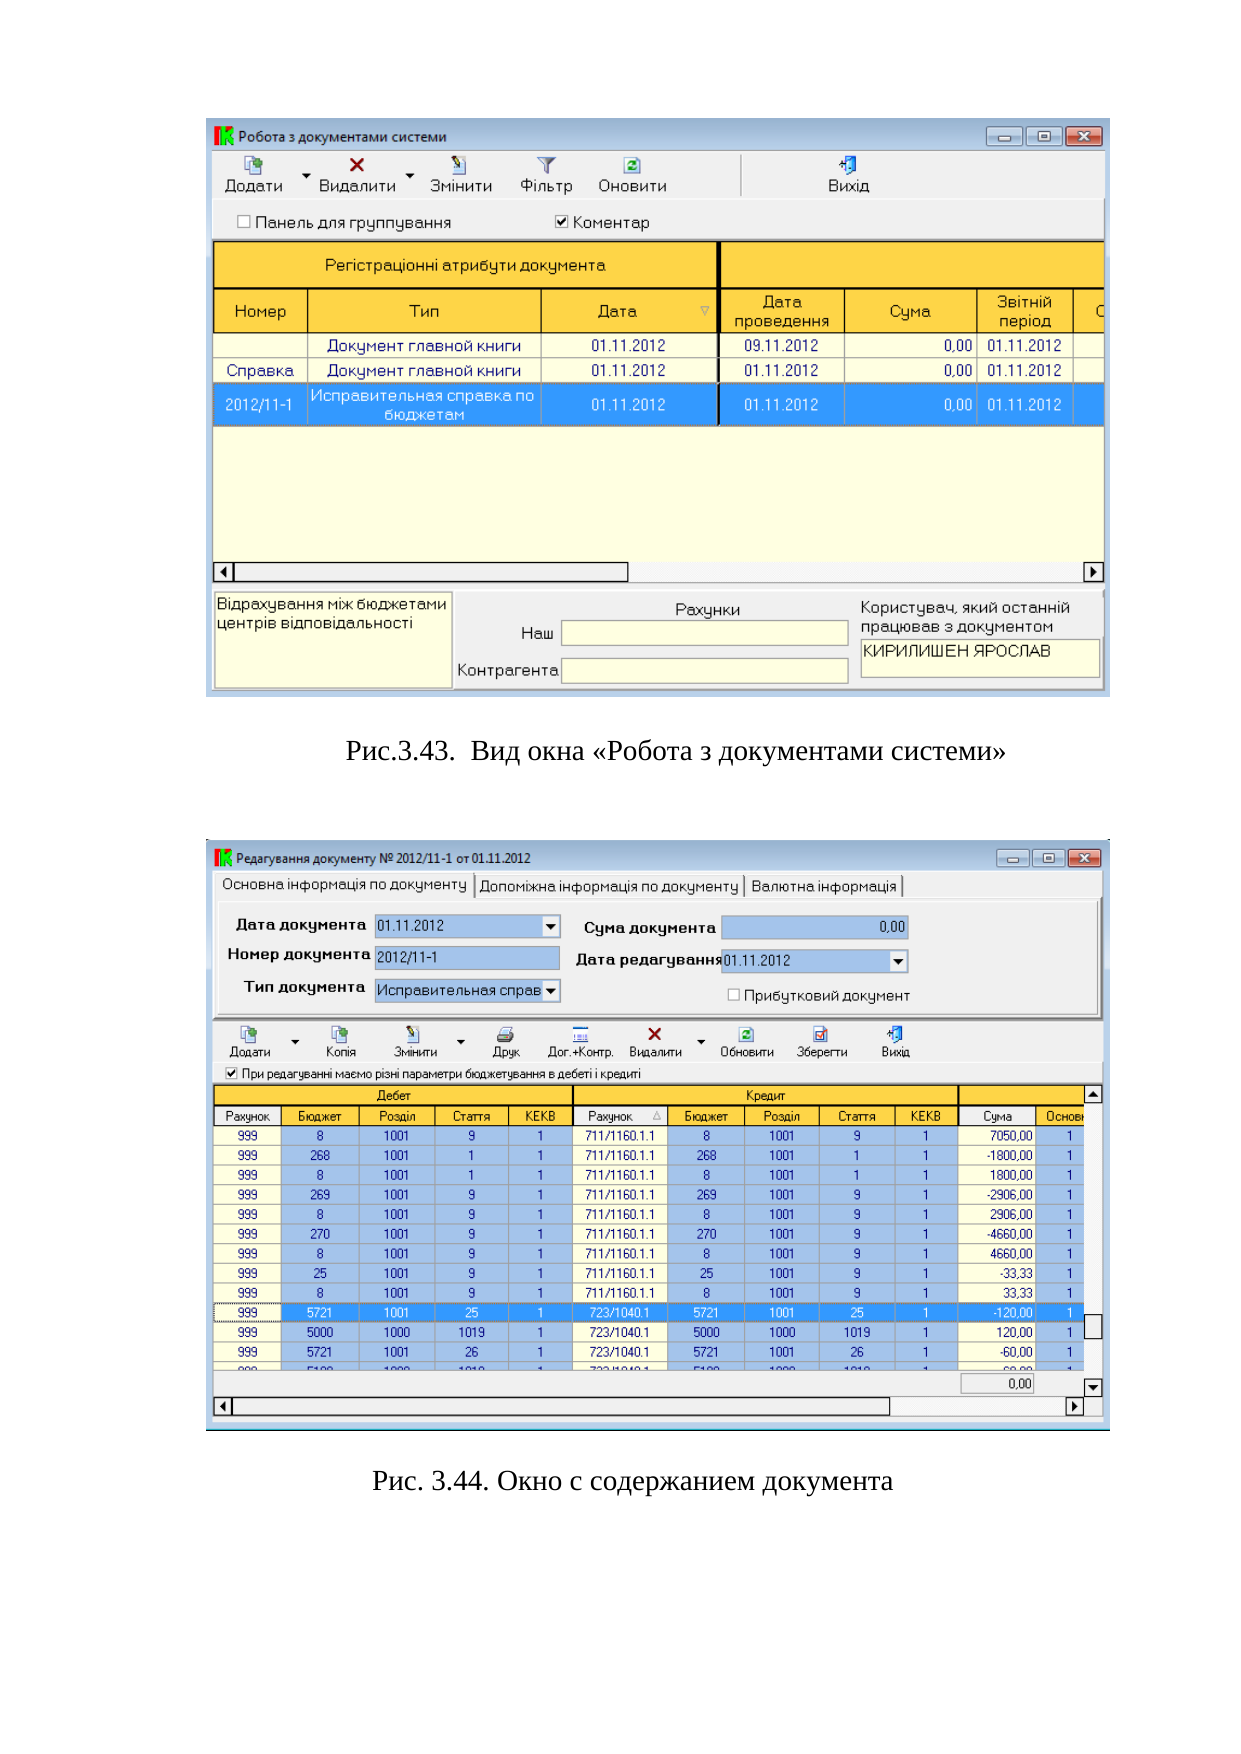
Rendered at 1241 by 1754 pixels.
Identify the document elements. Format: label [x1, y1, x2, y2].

picture [206, 118, 1110, 697]
picture [206, 839, 1110, 1431]
